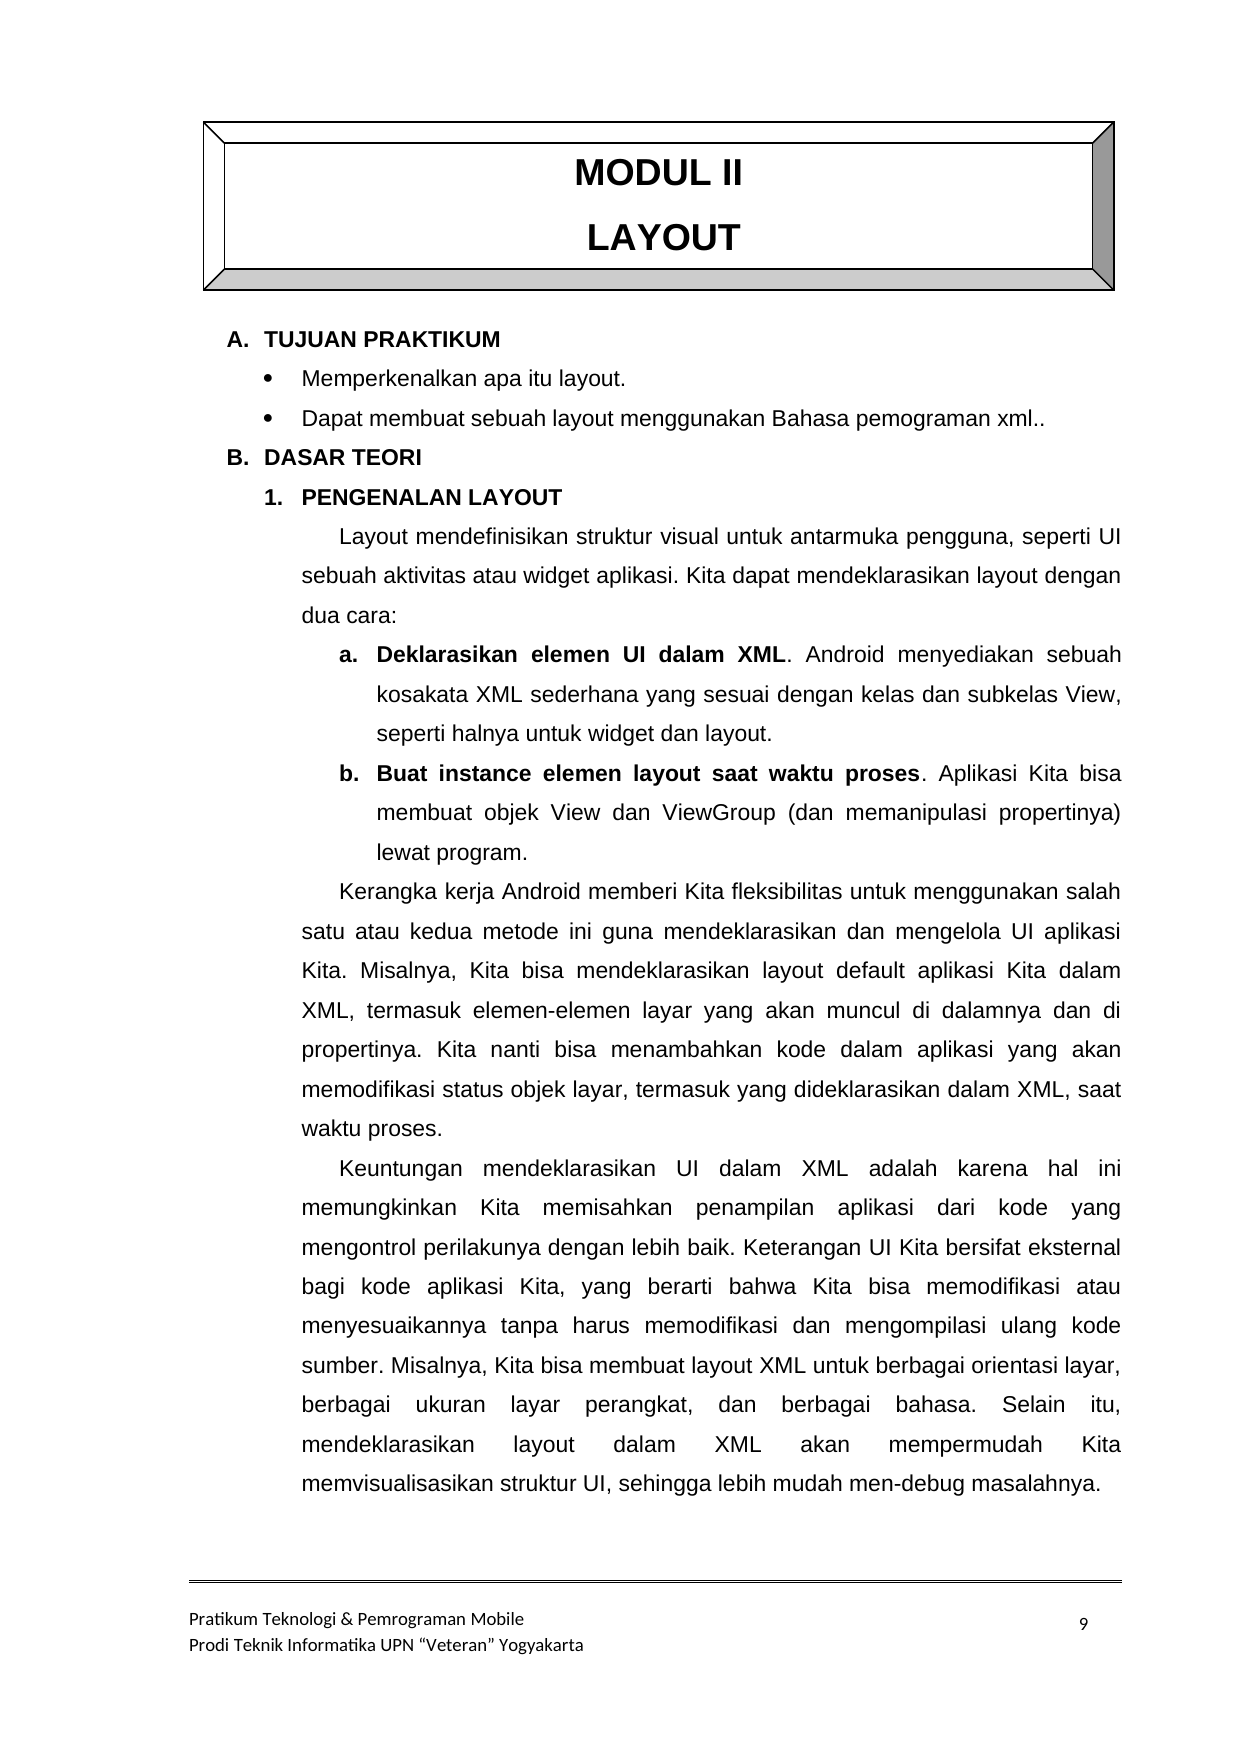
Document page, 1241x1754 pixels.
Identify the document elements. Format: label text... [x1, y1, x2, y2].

list PENGENALAN LAYOUT [264, 483, 1122, 510]
list Memperkenalkan apa itu layout. [264, 365, 1122, 391]
list Dapat membuat sebuah layout menggunakan Bahasa pemograman xml.. [264, 404, 1122, 431]
text Keuntungan mendeklarasikan UI dalam XML adalah karena hal ini memungkinkan Kita memisahkan penampilan aplikasi dari kode yang mengontrol perilakunya dengan lebih baik. Keterangan UI Kita bersifat eksternal bagi kode aplikasi Kita, yang berarti bahwa Kita bisa memodifikasi atau menyesuaikannya tanpa harus memodifikasi dan mengompilasi ulang kode sumber. Misalnya, Kita bisa membuat layout XML untuk berbagai orientasi layar, berbagai ukuran layar perangkat, dan berbagai bahasa. Selain itu, mendeklarasikan layout dalam XML akan mempermudah Kita memvisualisasikan struktur UI, sehingga lebih mudah men-debug masalahnya. [301, 1154, 1122, 1497]
list Buat instance elemen layout saat waktu proses. Aplikasi Kita bisa membuat objek View dan ViewGroup (dan memanipulasi propertinya) lewat program. [339, 760, 1122, 865]
text Kerangka kerja Android memberi Kita fleksibilitas untuk menggunakan salah satu atau kedua metode ini guna mendeklarasikan dan mengelola UI aplikasi Kita. Misalnya, Kita bisa mendeklarasikan layout default aplikasi Kita dalam XML, termasuk elemen-elemen layar yang akan muncul di dalamnya dan di propertinya. Kita nanti bisa menambahkan kode dalam aplikasi yang akan memodifikasi status objek layar, termasuk yang dideklarasikan dalam XML, saat waktu proses. [301, 878, 1122, 1141]
list TUJUAN PRAKTIKUM [226, 326, 1122, 352]
list Deklarasikan elemen UI dalam XML. Android menyediakan sebuah kosakata XML sederhana yang sesuai dengan kelas dan subkelas View, seperti halnya untuk widget dan layout. [339, 641, 1122, 747]
list DASAR TEORI [226, 444, 1122, 470]
text Layout mendefinisikan struktur visual untuk antarmuka pengguna, seperti UI sebuah aktivitas atau widget aplikasi. Kita dapat mendeklarasikan layout dengan dua cara: [301, 523, 1122, 628]
